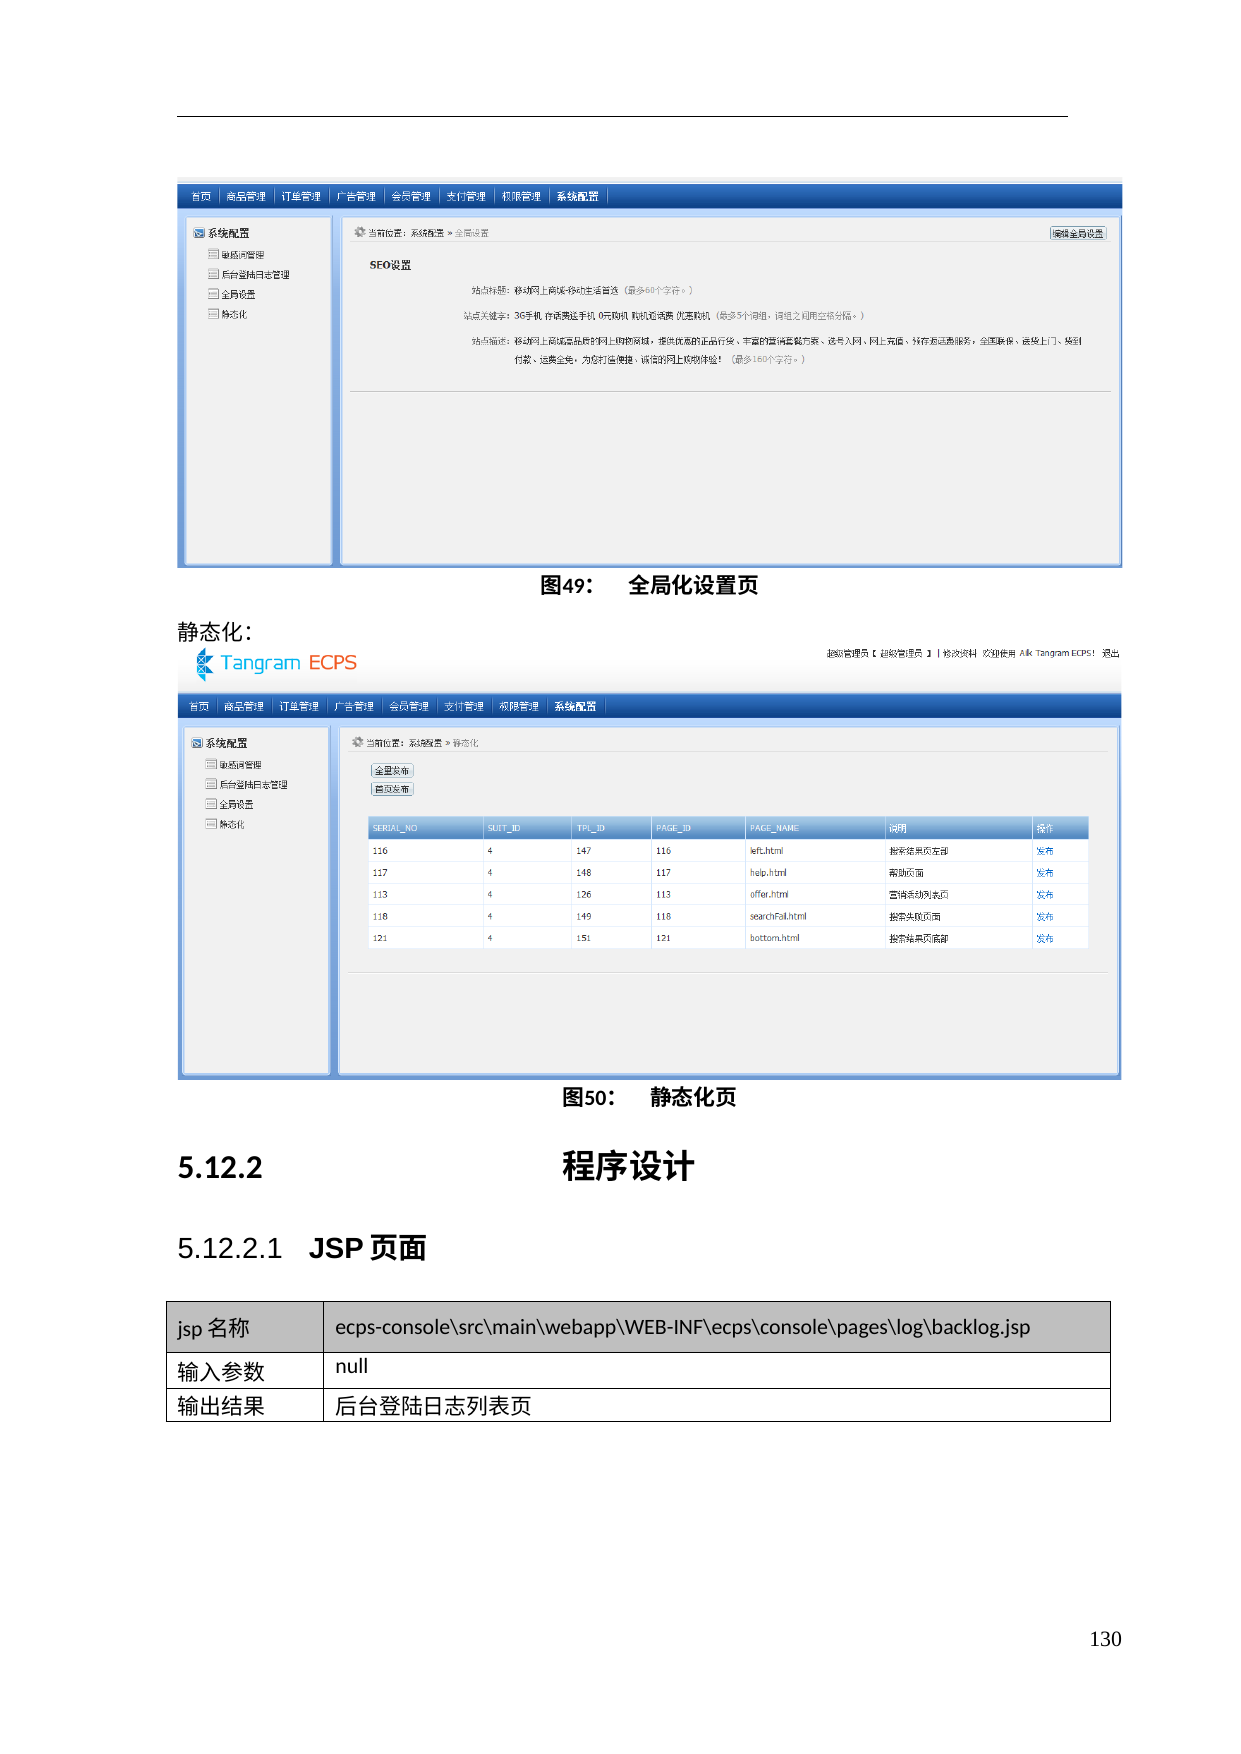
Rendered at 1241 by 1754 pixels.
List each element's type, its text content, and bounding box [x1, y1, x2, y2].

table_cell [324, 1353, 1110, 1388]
text 静态化： [177, 615, 1122, 647]
picture [177, 177, 1123, 568]
text 静态化页 [177, 1080, 1122, 1111]
text 全局化设置页 [177, 568, 1122, 599]
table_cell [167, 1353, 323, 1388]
picture [177, 647, 1122, 1080]
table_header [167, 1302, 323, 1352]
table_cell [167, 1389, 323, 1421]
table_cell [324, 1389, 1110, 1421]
subtitle JSP页面 [177, 1224, 1122, 1267]
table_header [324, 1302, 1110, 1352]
subtitle 程序设计 [177, 1140, 1122, 1188]
